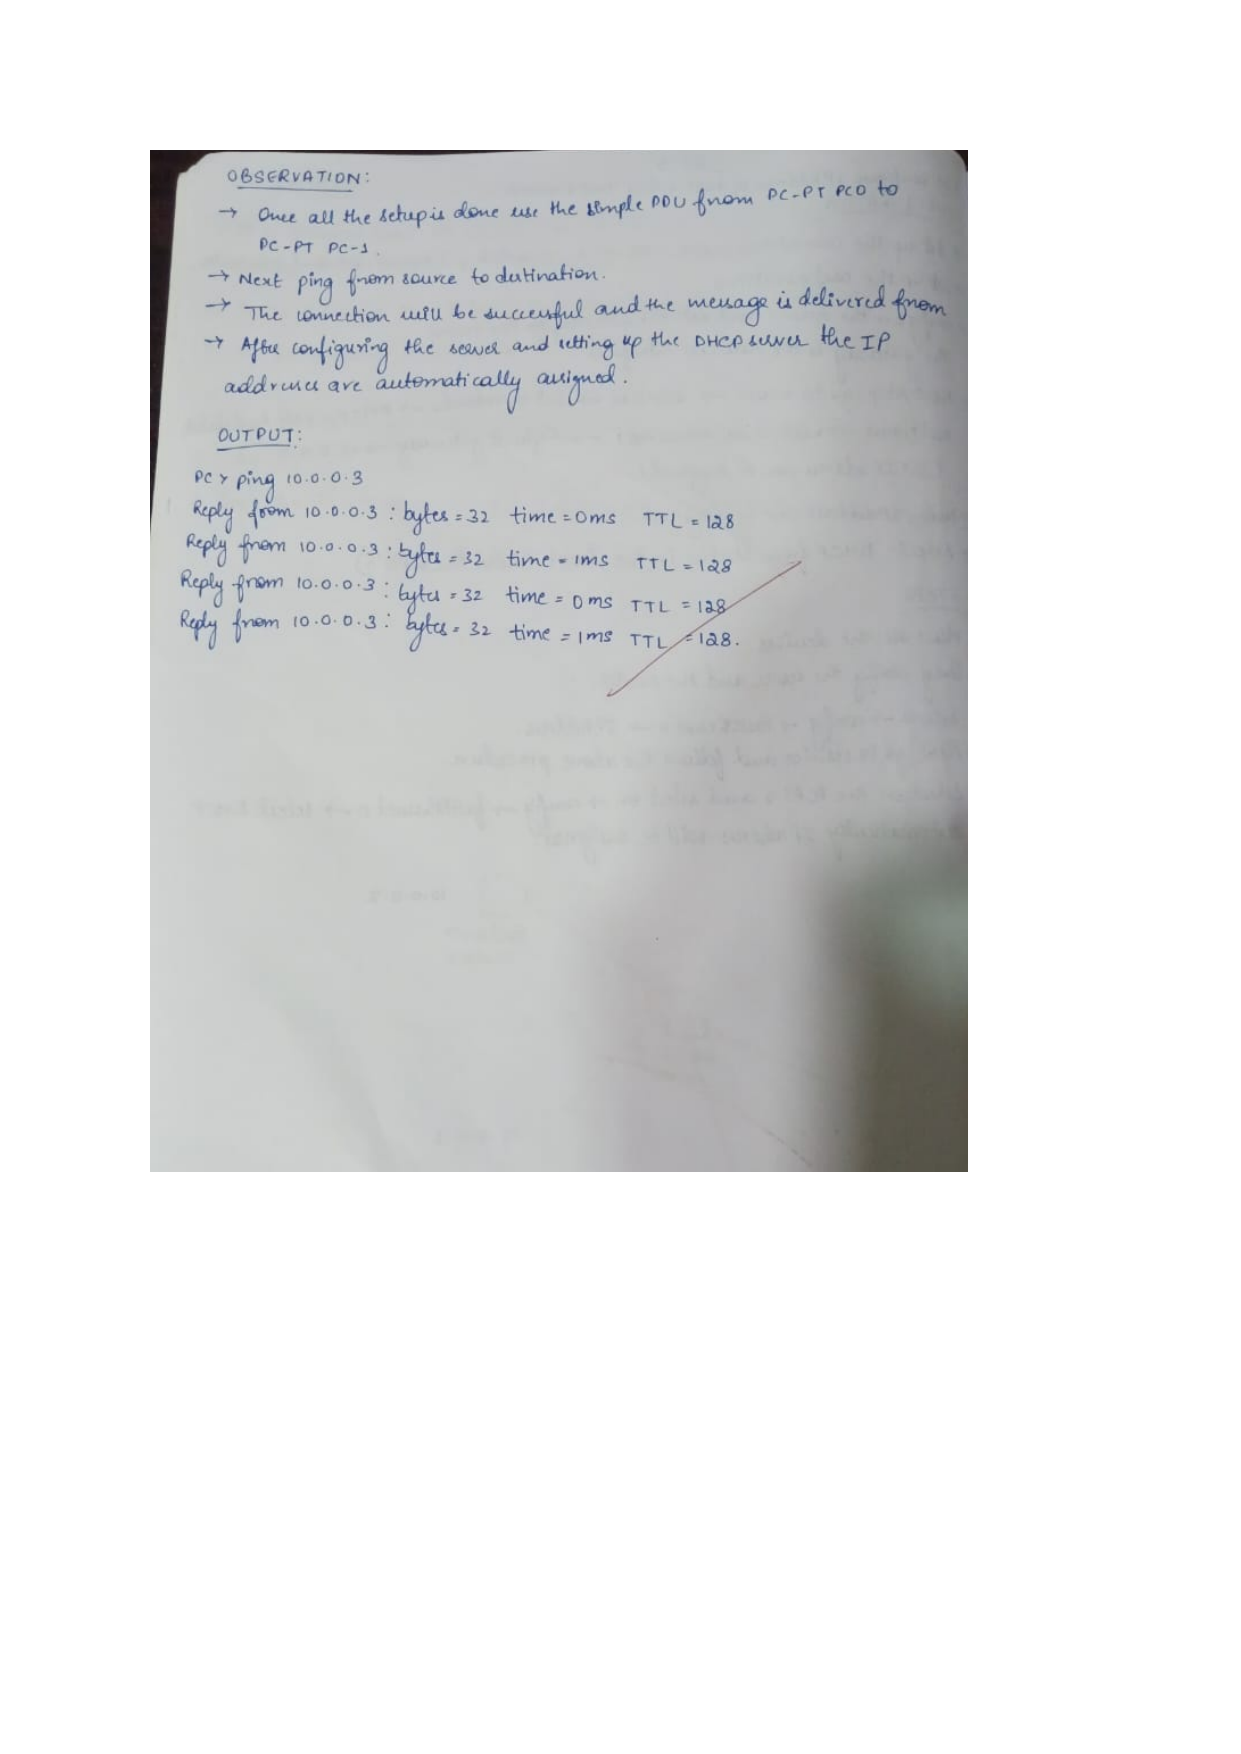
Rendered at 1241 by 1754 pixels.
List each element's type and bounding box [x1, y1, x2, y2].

picture [150, 150, 968, 1172]
